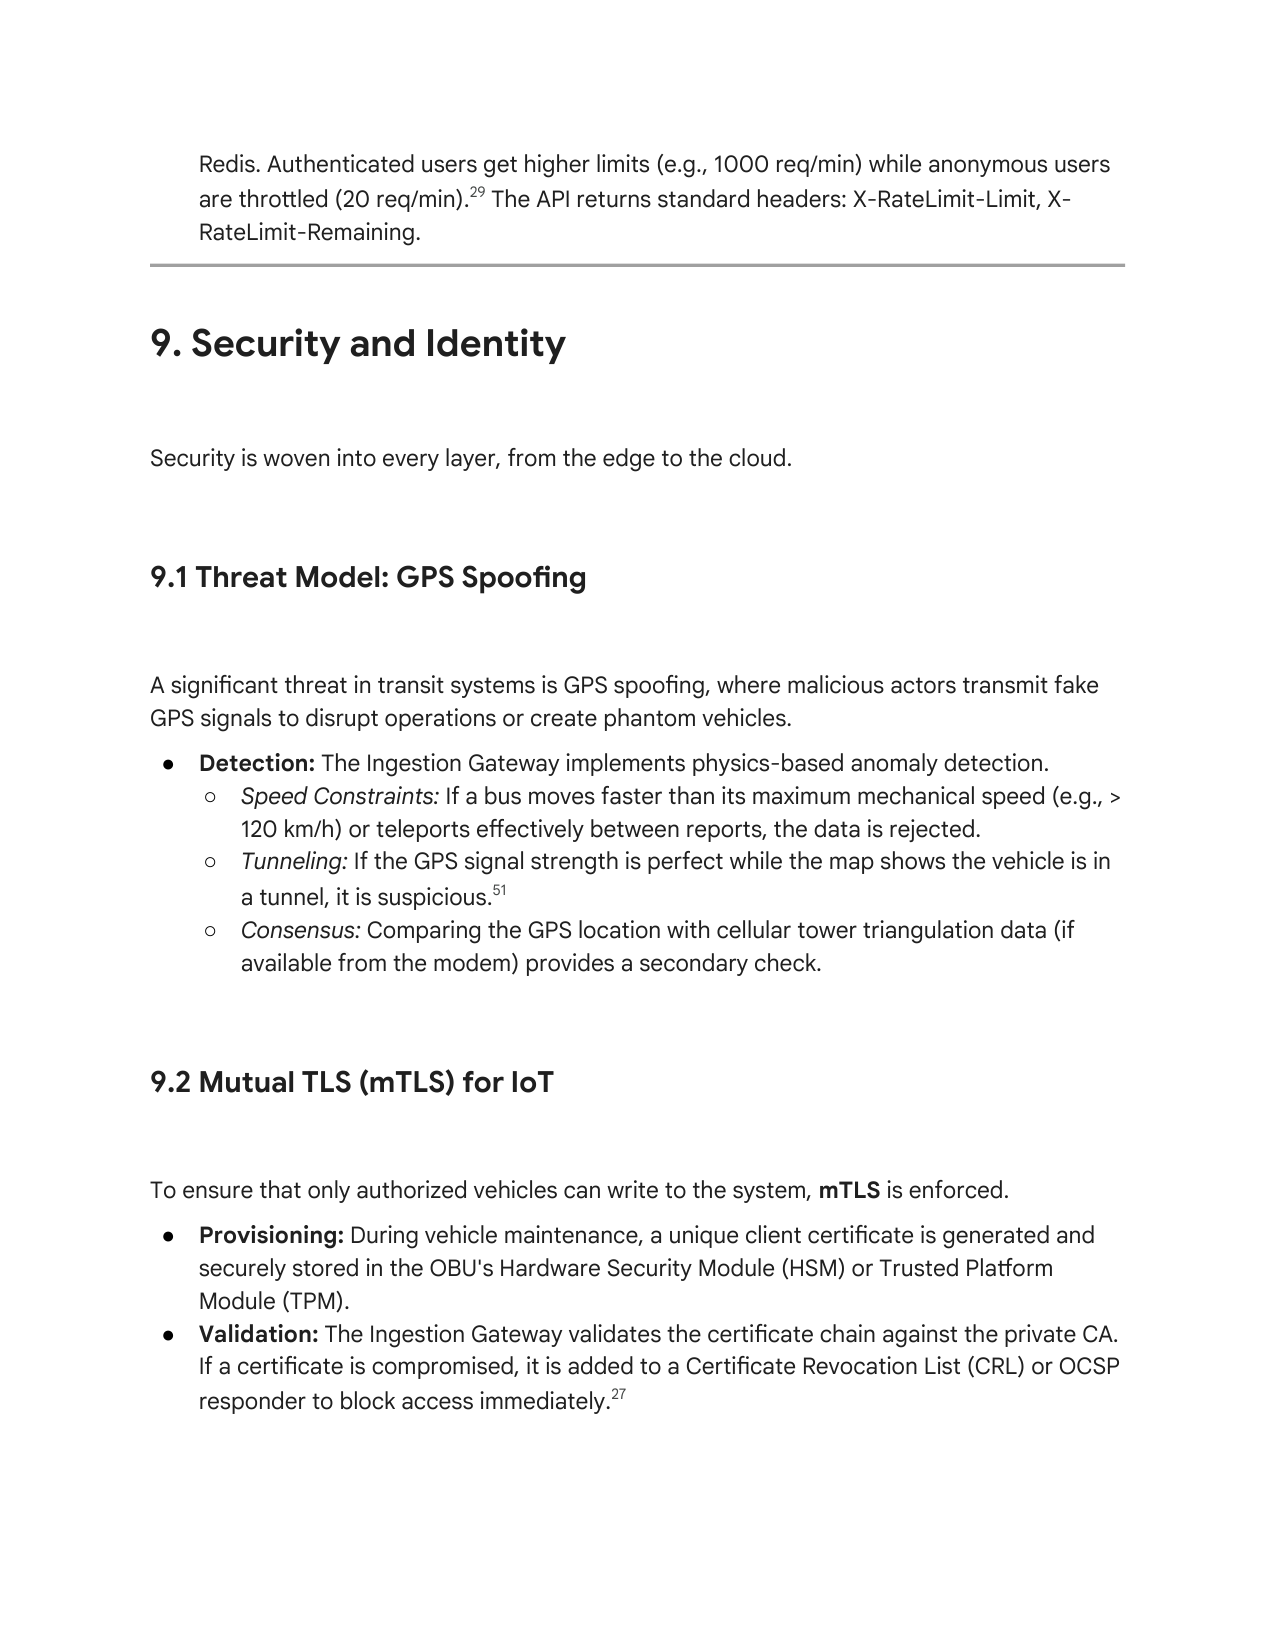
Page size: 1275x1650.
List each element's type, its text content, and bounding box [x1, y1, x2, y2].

subtitle 9.1 Threat Model: GPS Spoofing [150, 560, 1125, 596]
list Speed Constraints: If a bus moves faster than its maximum mechanical speed (e.g., > 120 km/h) or teleports effectively between reports, the data is rejected. [203, 782, 1125, 844]
list Consensus: Comparing the GPS location with cellular tower triangulation data (if available from the modem) provides a secondary check. [203, 916, 1125, 978]
list Detection: The Ingestion Gateway implements physics-based anomaly detection. [161, 749, 1125, 778]
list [161, 150, 1125, 247]
subtitle 9. Security and Identity [150, 321, 1125, 367]
text A significant threat in transit systems is GPS spoofing, where malicious actors transmit fake GPS signals to disrupt operations or create phantom vehicles. [150, 672, 1125, 733]
list Provisioning: During vehicle maintenance, a unique client certificate is generated and securely stored in the OBU's Hardware Security Module (HSM) or Trusted Platform Module (TPM). [161, 1222, 1125, 1316]
text To ensure that only authorized vehicles can write to the system, mTLS is enforced. [150, 1176, 1125, 1205]
list Tunneling: If the GPS signal strength is perfect while the map shows the vehicle is in a tunnel, it is suspicious.51 [203, 848, 1125, 912]
list Validation: The Ingestion Gateway validates the certificate chain against the private CA. If a certificate is compromised, it is added to a Certificate Revocation List (CRL) or OCSP responder to block access immediately.27 [161, 1320, 1125, 1417]
text Security is woven into every layer, from the edge to the cloud. [150, 444, 1125, 473]
subtitle 9.2 Mutual TLS (mTLS) for IoT [150, 1064, 1125, 1101]
